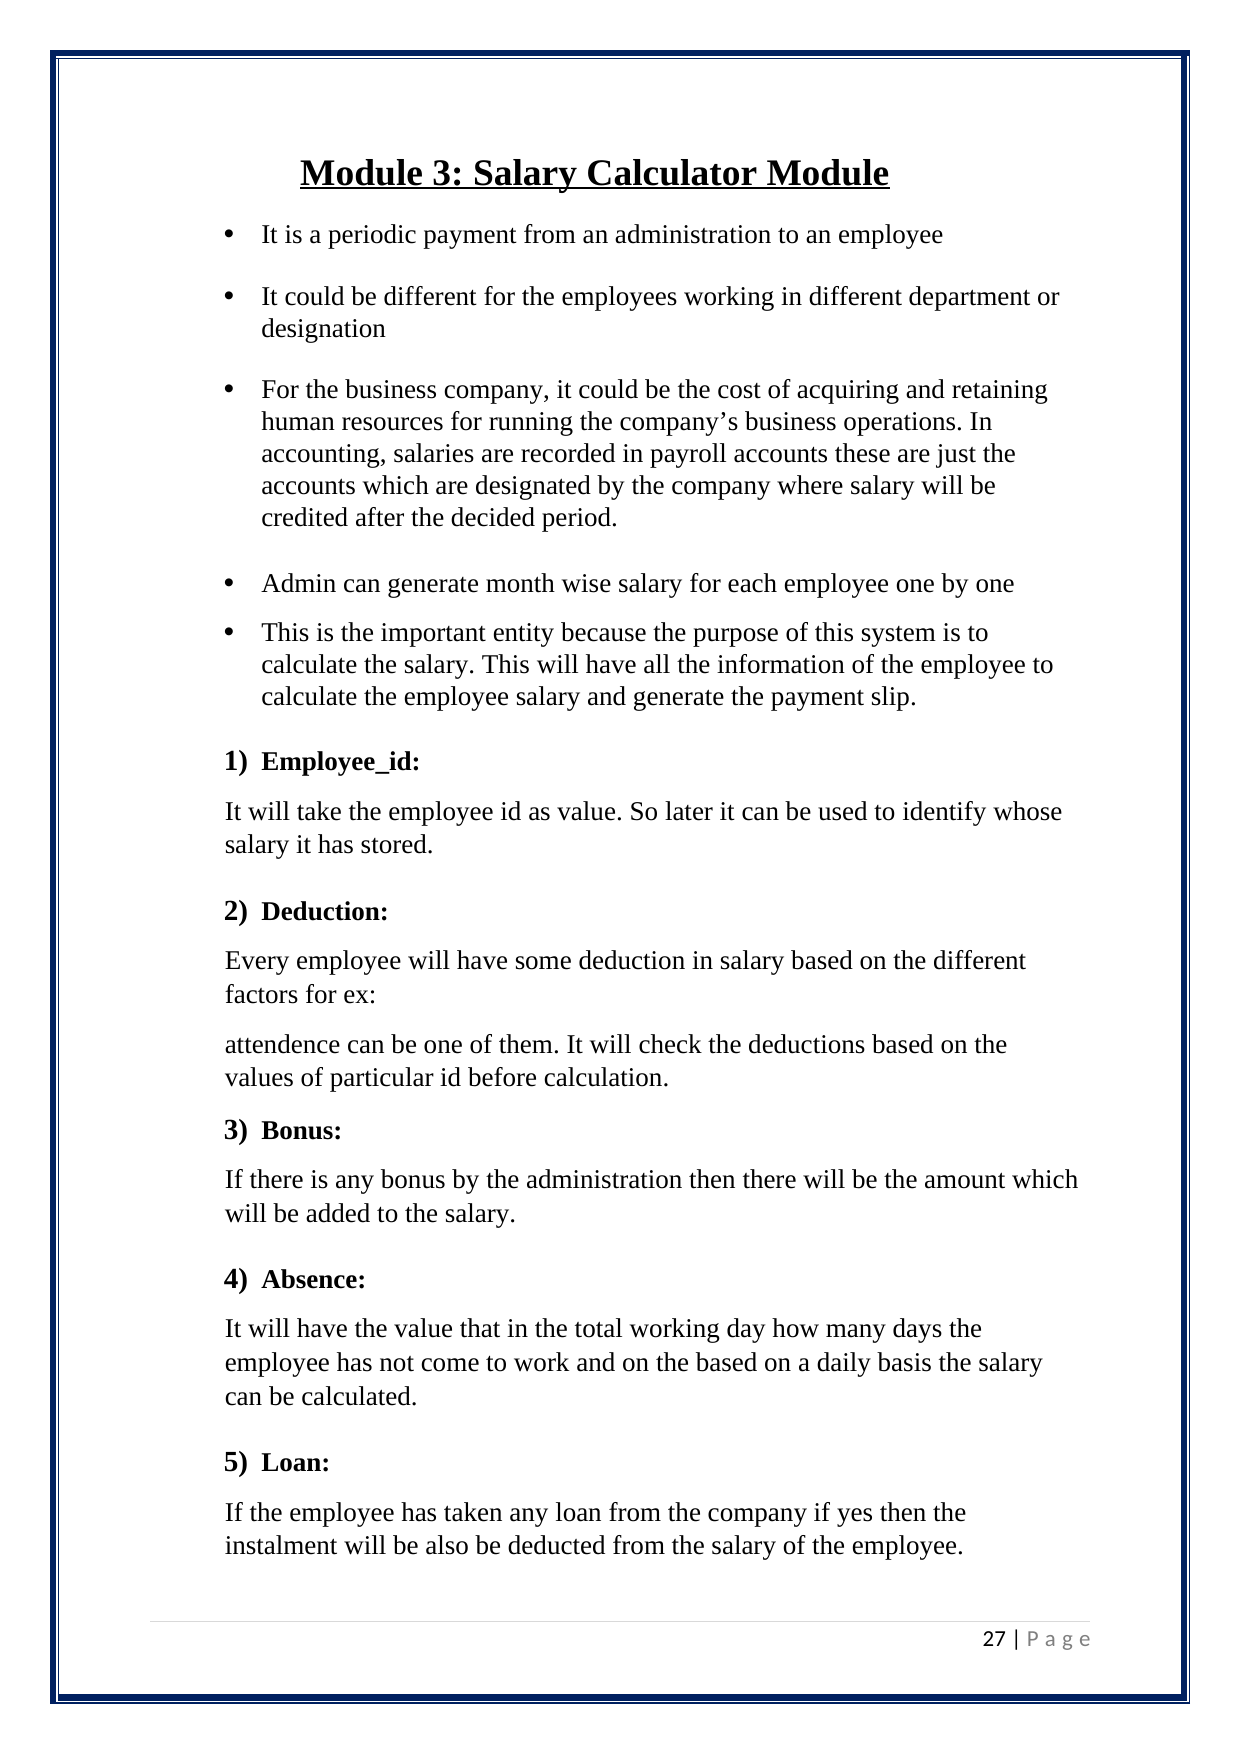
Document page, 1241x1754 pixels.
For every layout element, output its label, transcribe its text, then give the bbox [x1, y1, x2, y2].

text Module 3: Salary Calculator Module [150, 150, 1090, 193]
text It will have the value that in the total working day how many days the employee has not come to work and on the based on a daily basis the salary can be calculated. [224, 1313, 1083, 1411]
list Deduction: [223, 893, 1090, 926]
list Loan: [223, 1444, 1090, 1478]
list Absence: [223, 1261, 1090, 1295]
text If there is any bonus by the administration then there will be the amount which will be added to the salary. [224, 1163, 1083, 1228]
list It could be different for the employees working in different department or designation [223, 278, 1083, 343]
list Employee_id: [223, 743, 1090, 777]
text attendence can be one of them. It will check the deductions based on the values of particular id before calculation. [224, 1028, 1083, 1093]
list It is a periodic payment from an administration to an employee [223, 216, 1083, 250]
text It will take the employee id as value. So later it can be used to identify whose salary it has stored. [224, 795, 1083, 859]
list For the business company, it could be the cost of acquiring and retaining human resources for running the company’s business operations. In accounting, salaries are recorded in payroll accounts these are just the accounts which are designated by the company where salary will be credited after the decided period. [223, 371, 1083, 532]
list Admin can generate month wise salary for each employee one by one [223, 566, 1083, 599]
list Bonus: [223, 1112, 1090, 1145]
list This is the important entity because the purpose of this system is to calculate the salary. This will have all the information of the employee to calculate the employee salary and generate the payment slip. [223, 614, 1083, 712]
text If the employee has taken any loan from the company if yes then the instalment will be also be deducted from the salary of the employee. [224, 1496, 1083, 1560]
text Every employee will have some deduction in salary based on the different factors for ex: [224, 944, 1083, 1009]
